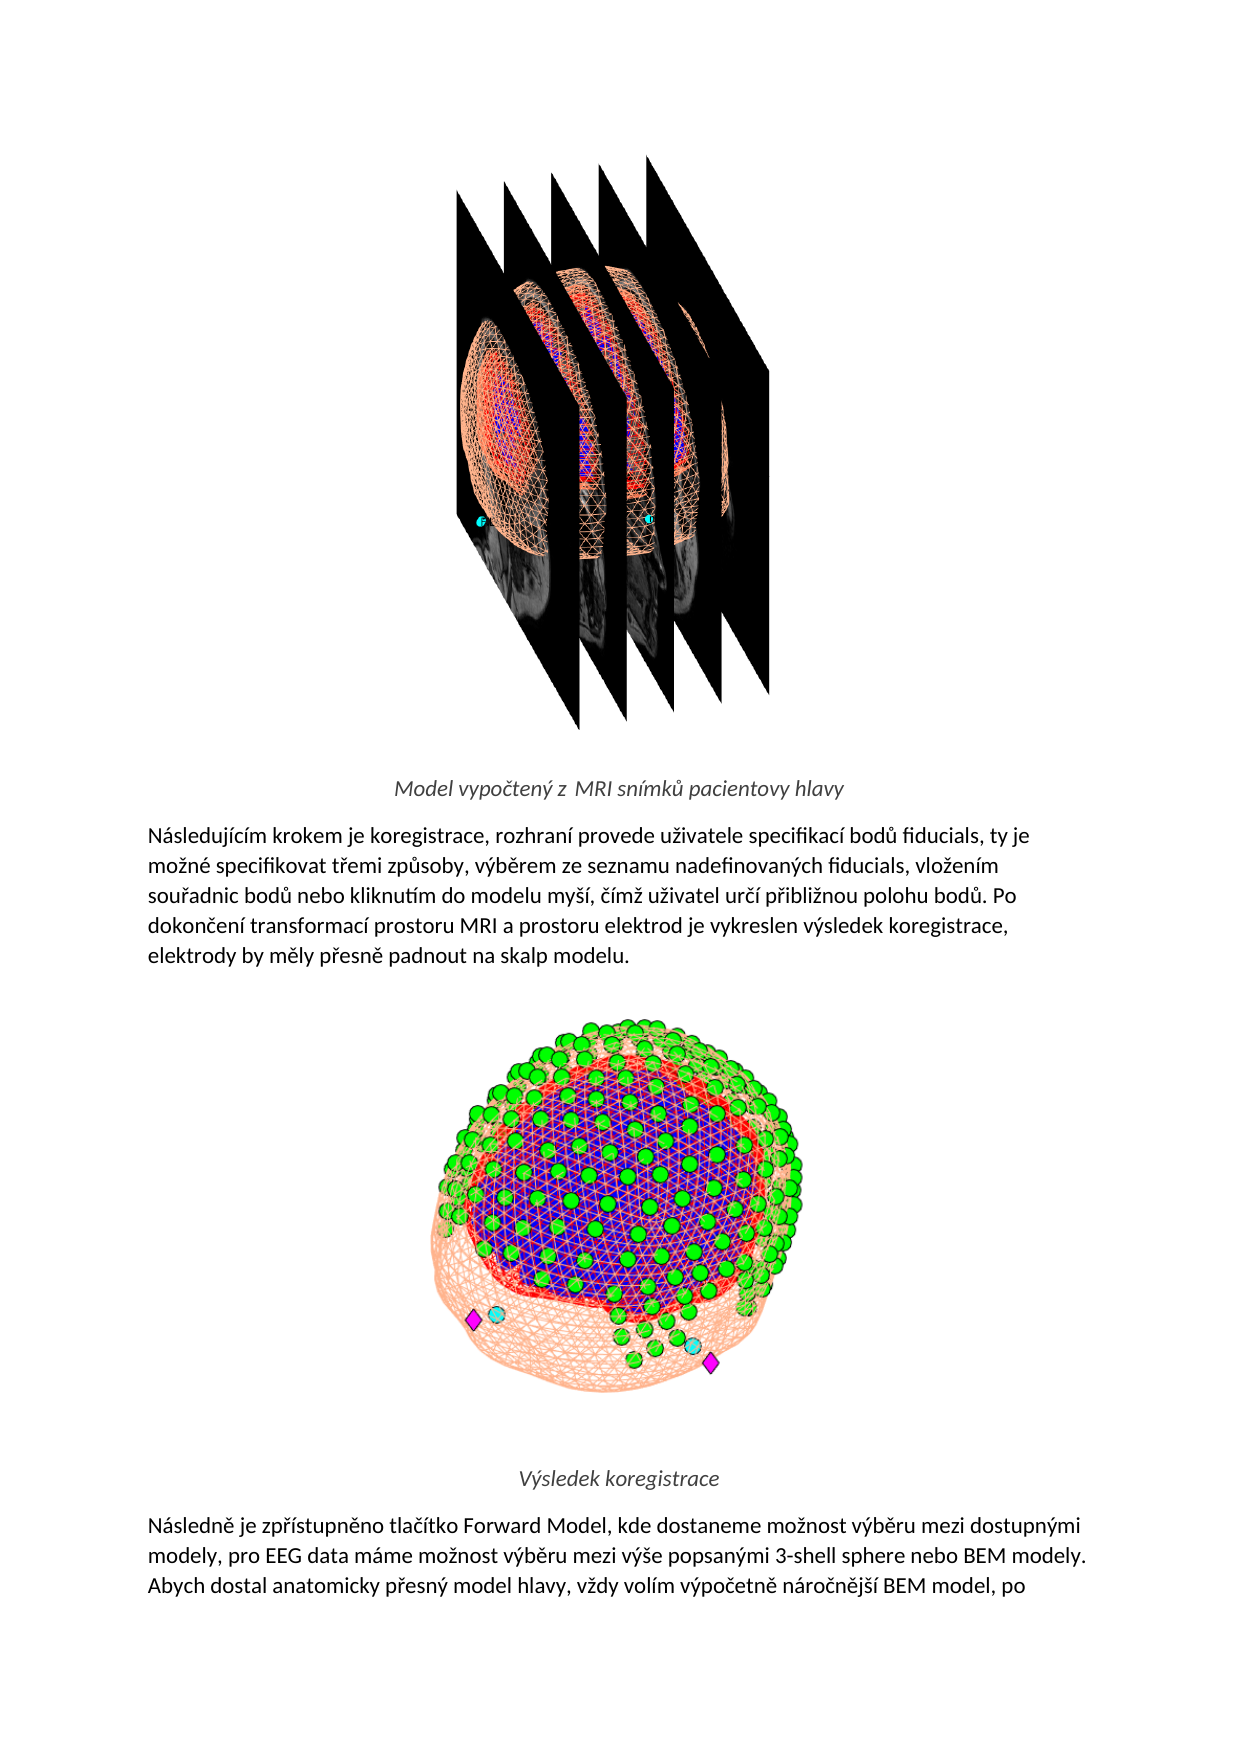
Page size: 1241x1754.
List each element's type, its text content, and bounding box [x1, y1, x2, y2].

picture [431, 147, 809, 751]
picture [407, 992, 833, 1441]
text Výsledek koregistrace [238, 1464, 1003, 1492]
text Následujícím krokem je koregistrace, rozhraní provede uživatele specifikací bodů fiducials, ty je možné specifikovat třemi způsoby, výběrem ze seznamu nadefinovaných fiducials, vložením souřadnic bodů nebo kliknutím do modelu myší, čímž uživatel určí přibližnou polohu bodů. Po dokončení transformací prostoru MRI a prostoru elektrod je vykreslen výsledek koregistrace, elektrody by měly přesně padnout na skalp modelu. [148, 821, 1093, 969]
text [148, 1511, 1093, 1599]
text Model vypočtený z MRI snímků pacientovy hlavy [238, 774, 1003, 802]
